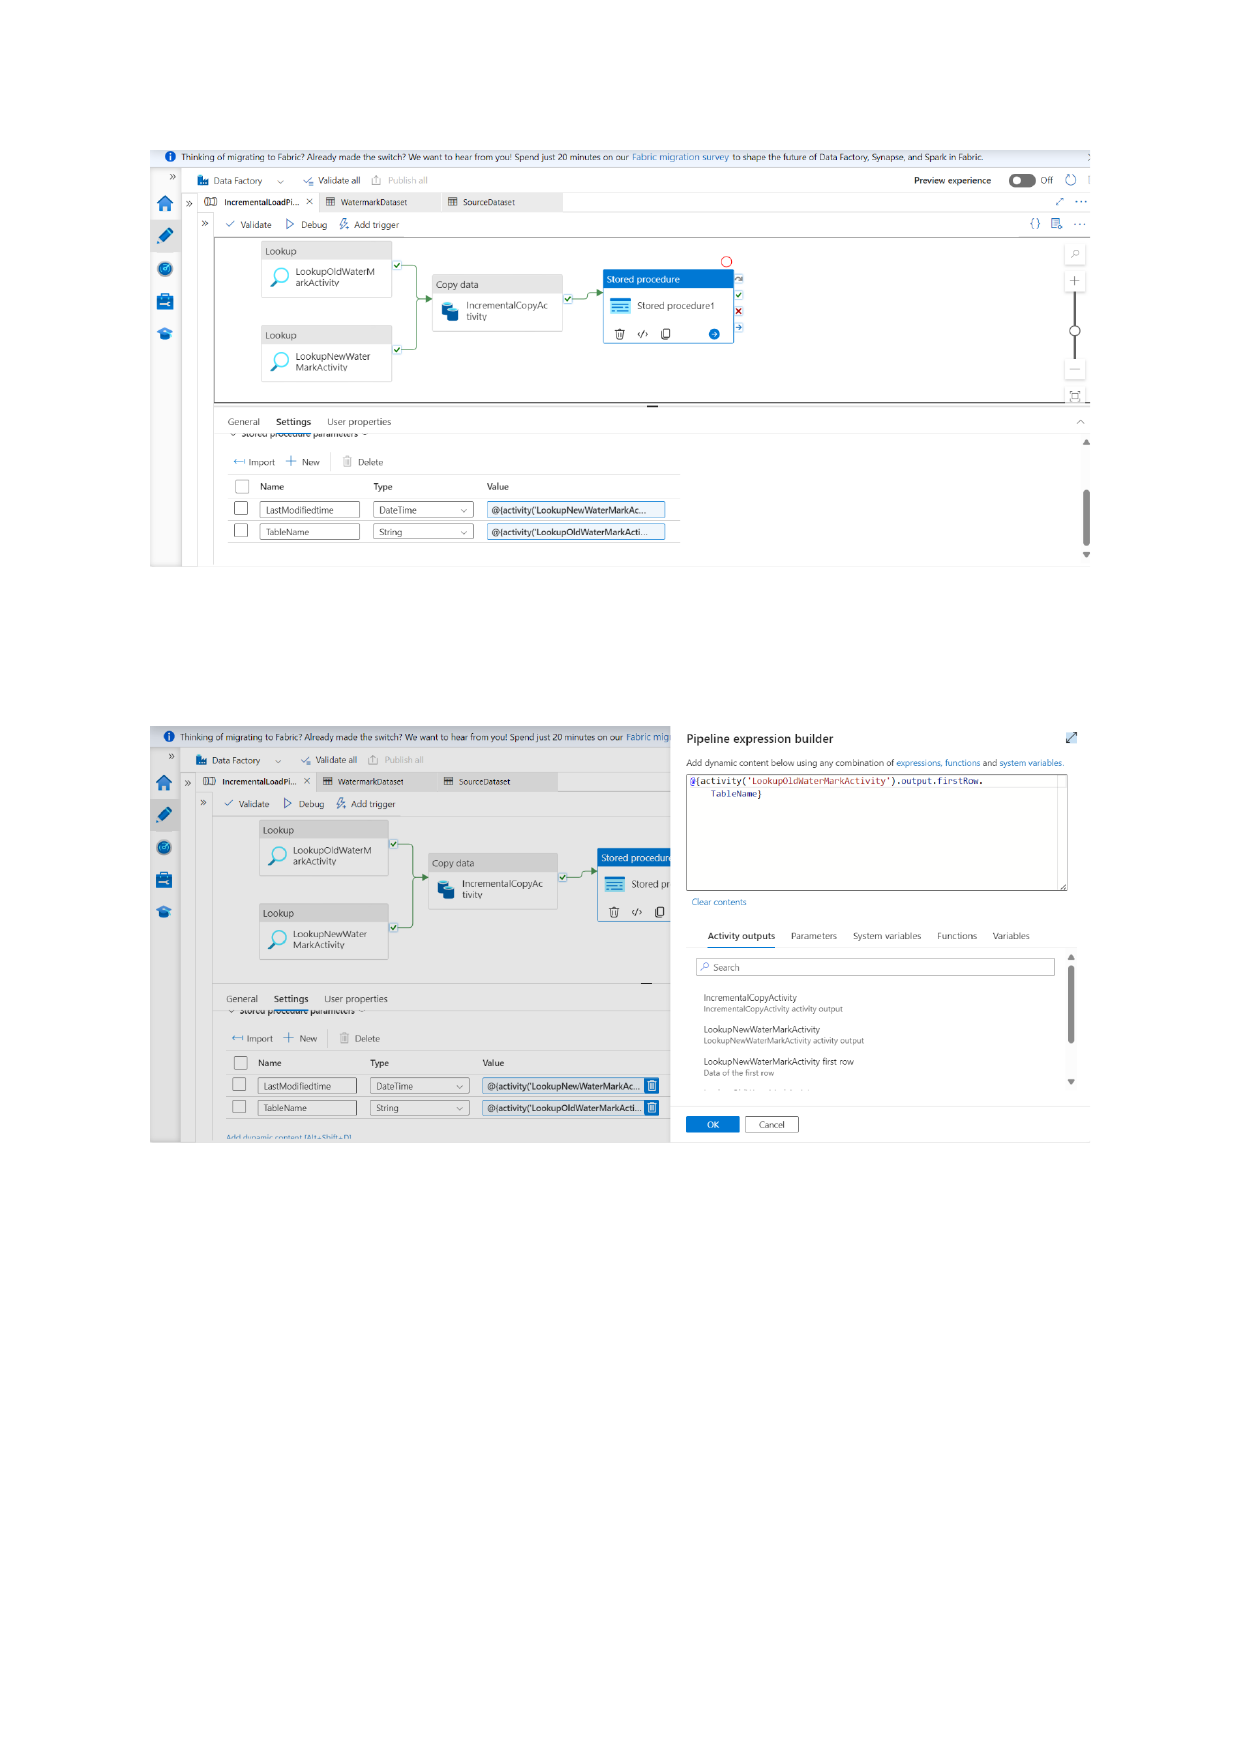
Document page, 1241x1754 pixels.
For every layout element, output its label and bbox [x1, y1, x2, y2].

picture [150, 150, 1091, 567]
picture [150, 726, 1091, 1143]
